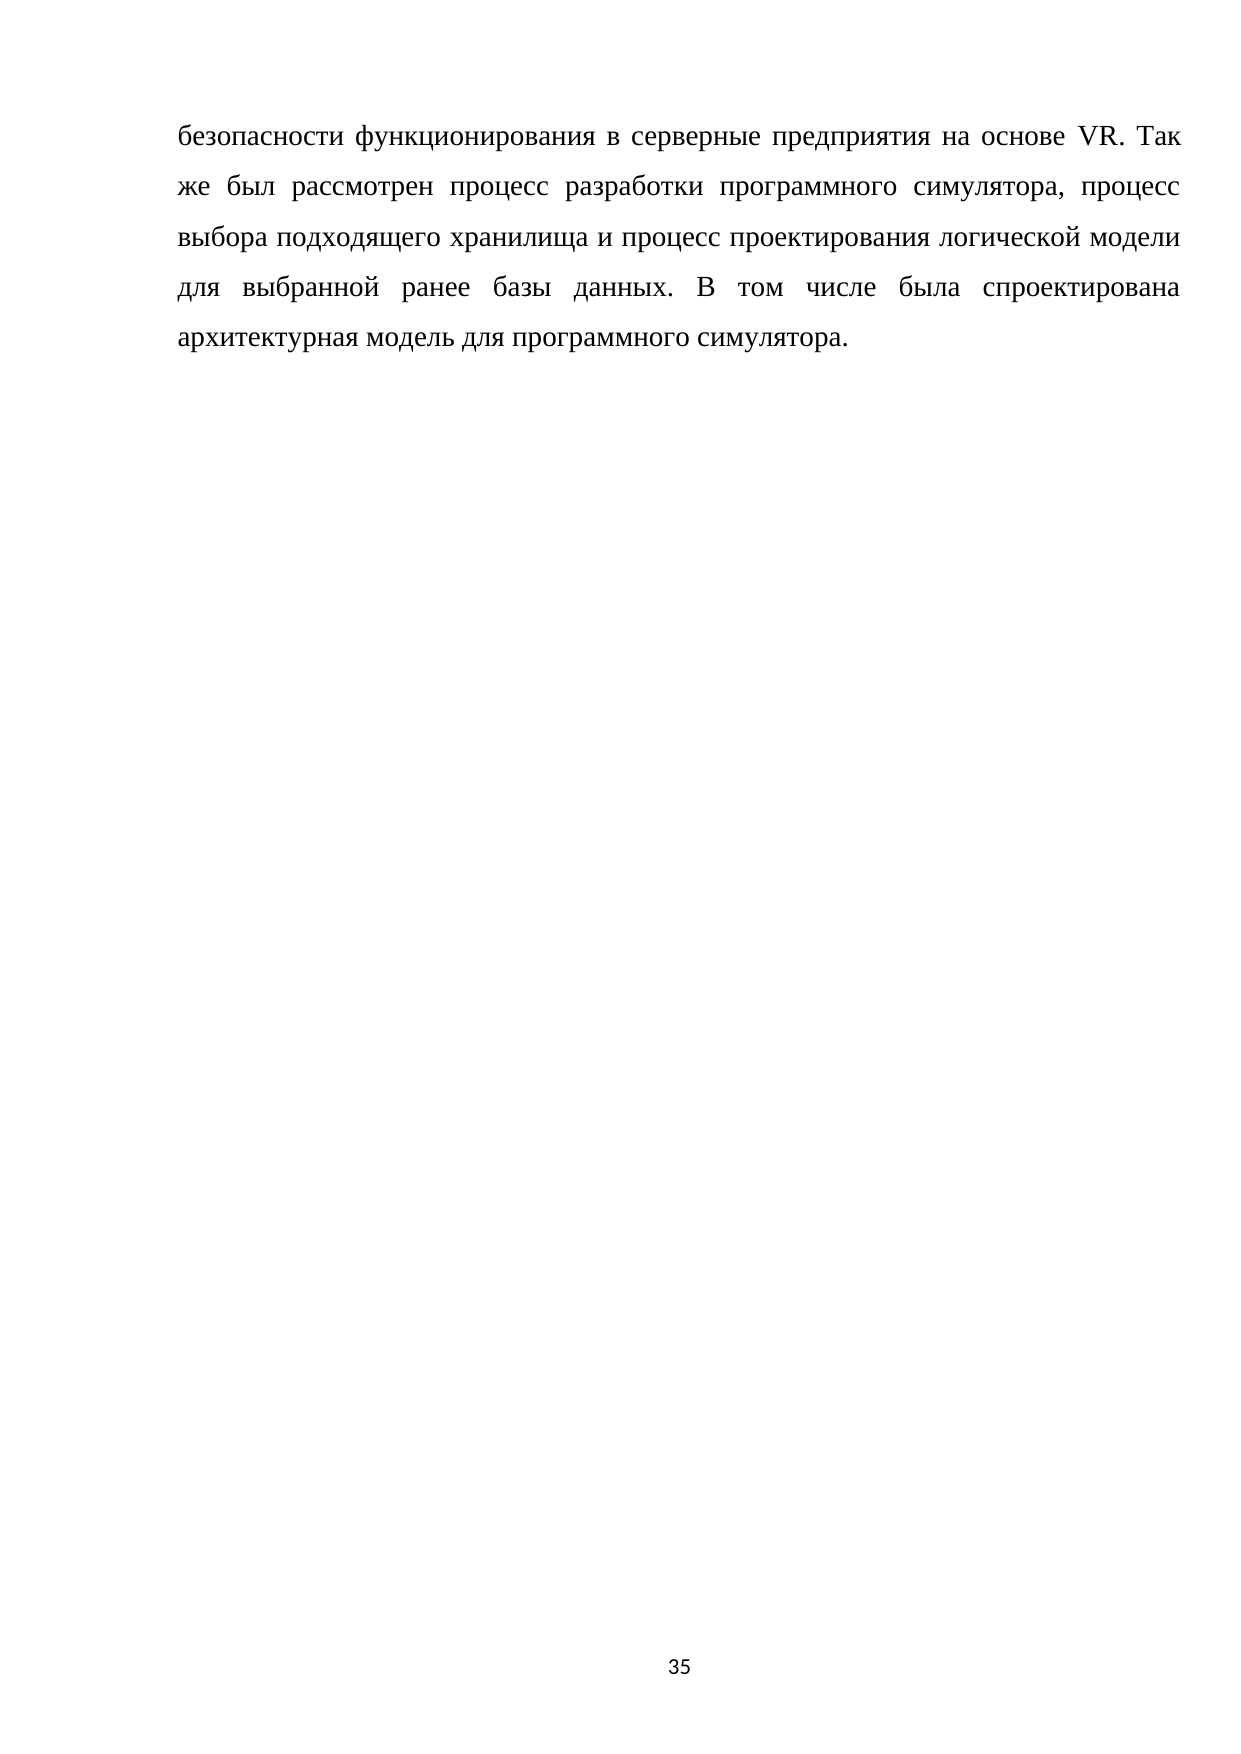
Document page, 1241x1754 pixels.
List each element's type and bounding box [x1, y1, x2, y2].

text [177, 118, 1181, 353]
